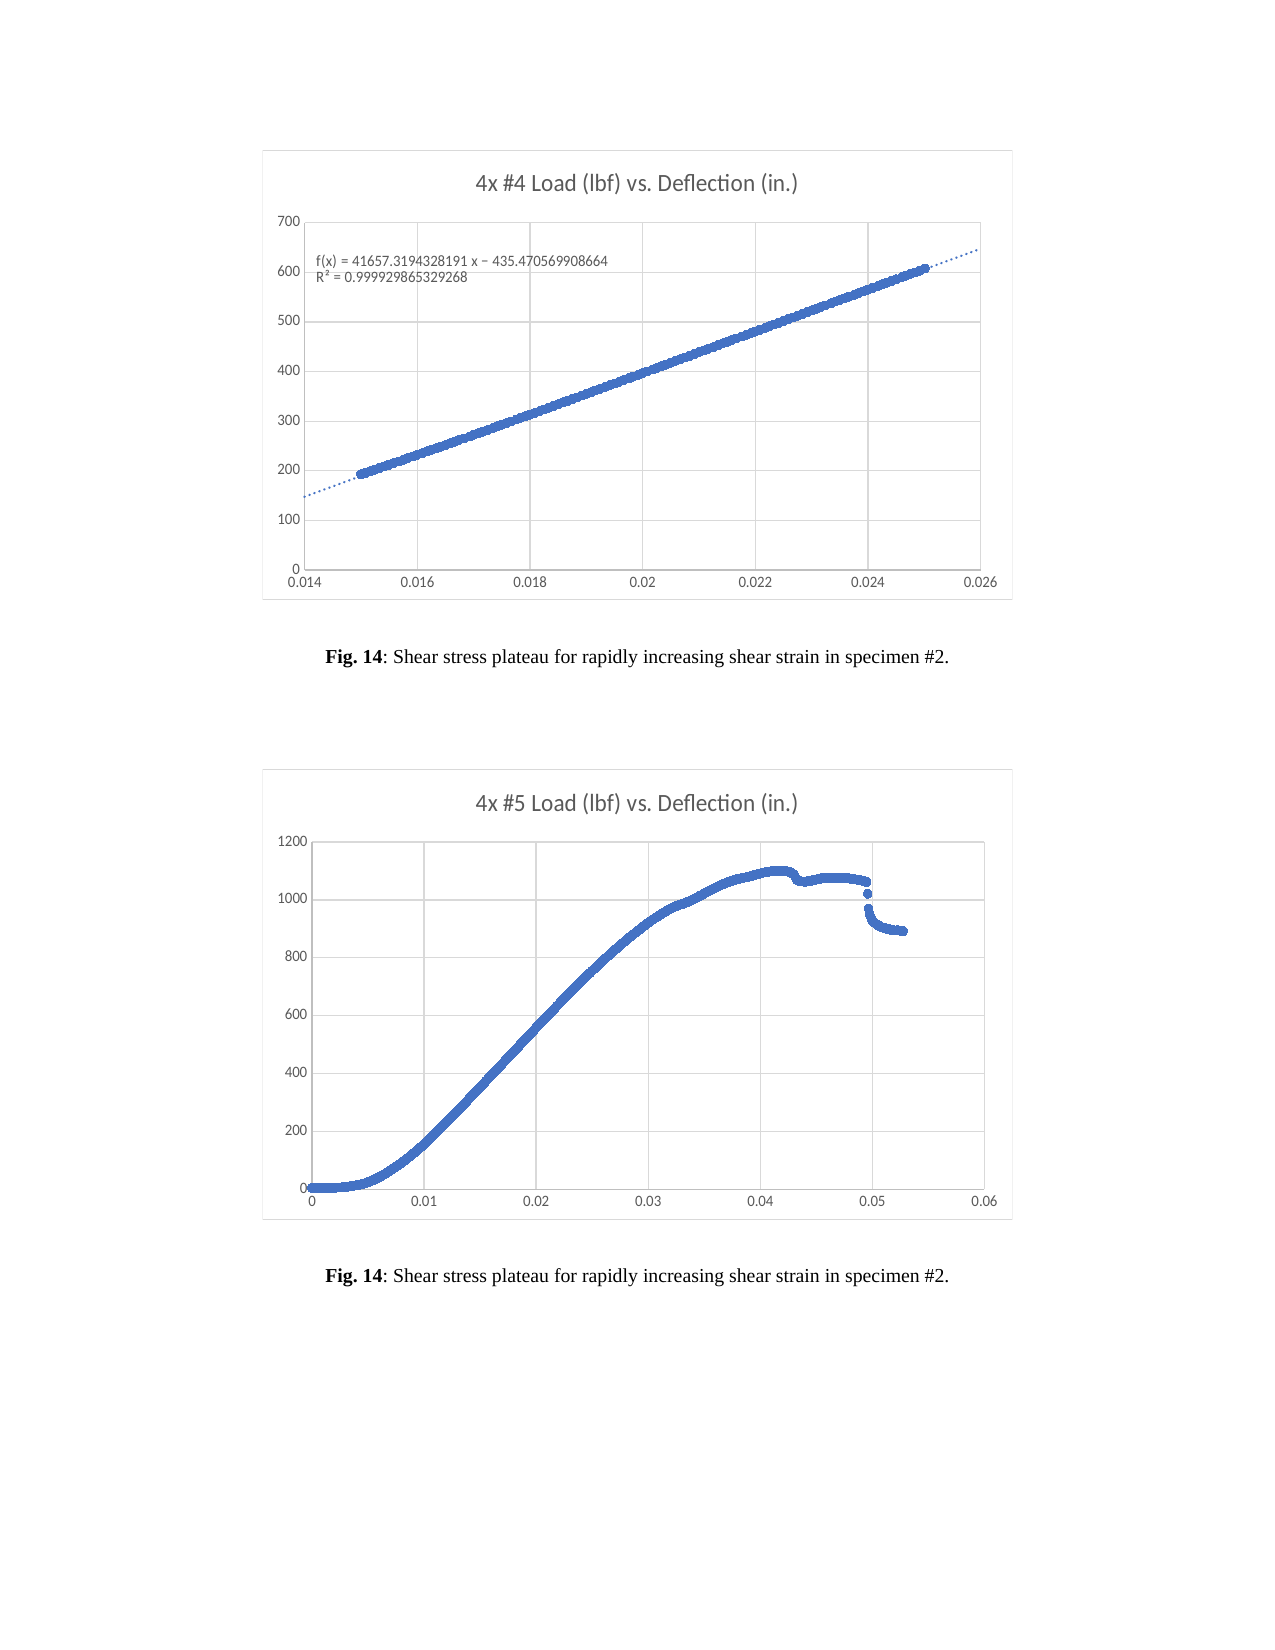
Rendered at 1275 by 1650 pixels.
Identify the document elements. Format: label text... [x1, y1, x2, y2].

text Fig. 14: Shear stress plateau for rapidly increasing shear strain in specimen #2. [150, 645, 1125, 667]
text Fig. 14: Shear stress plateau for rapidly increasing shear strain in specimen #2. [150, 1264, 1125, 1287]
